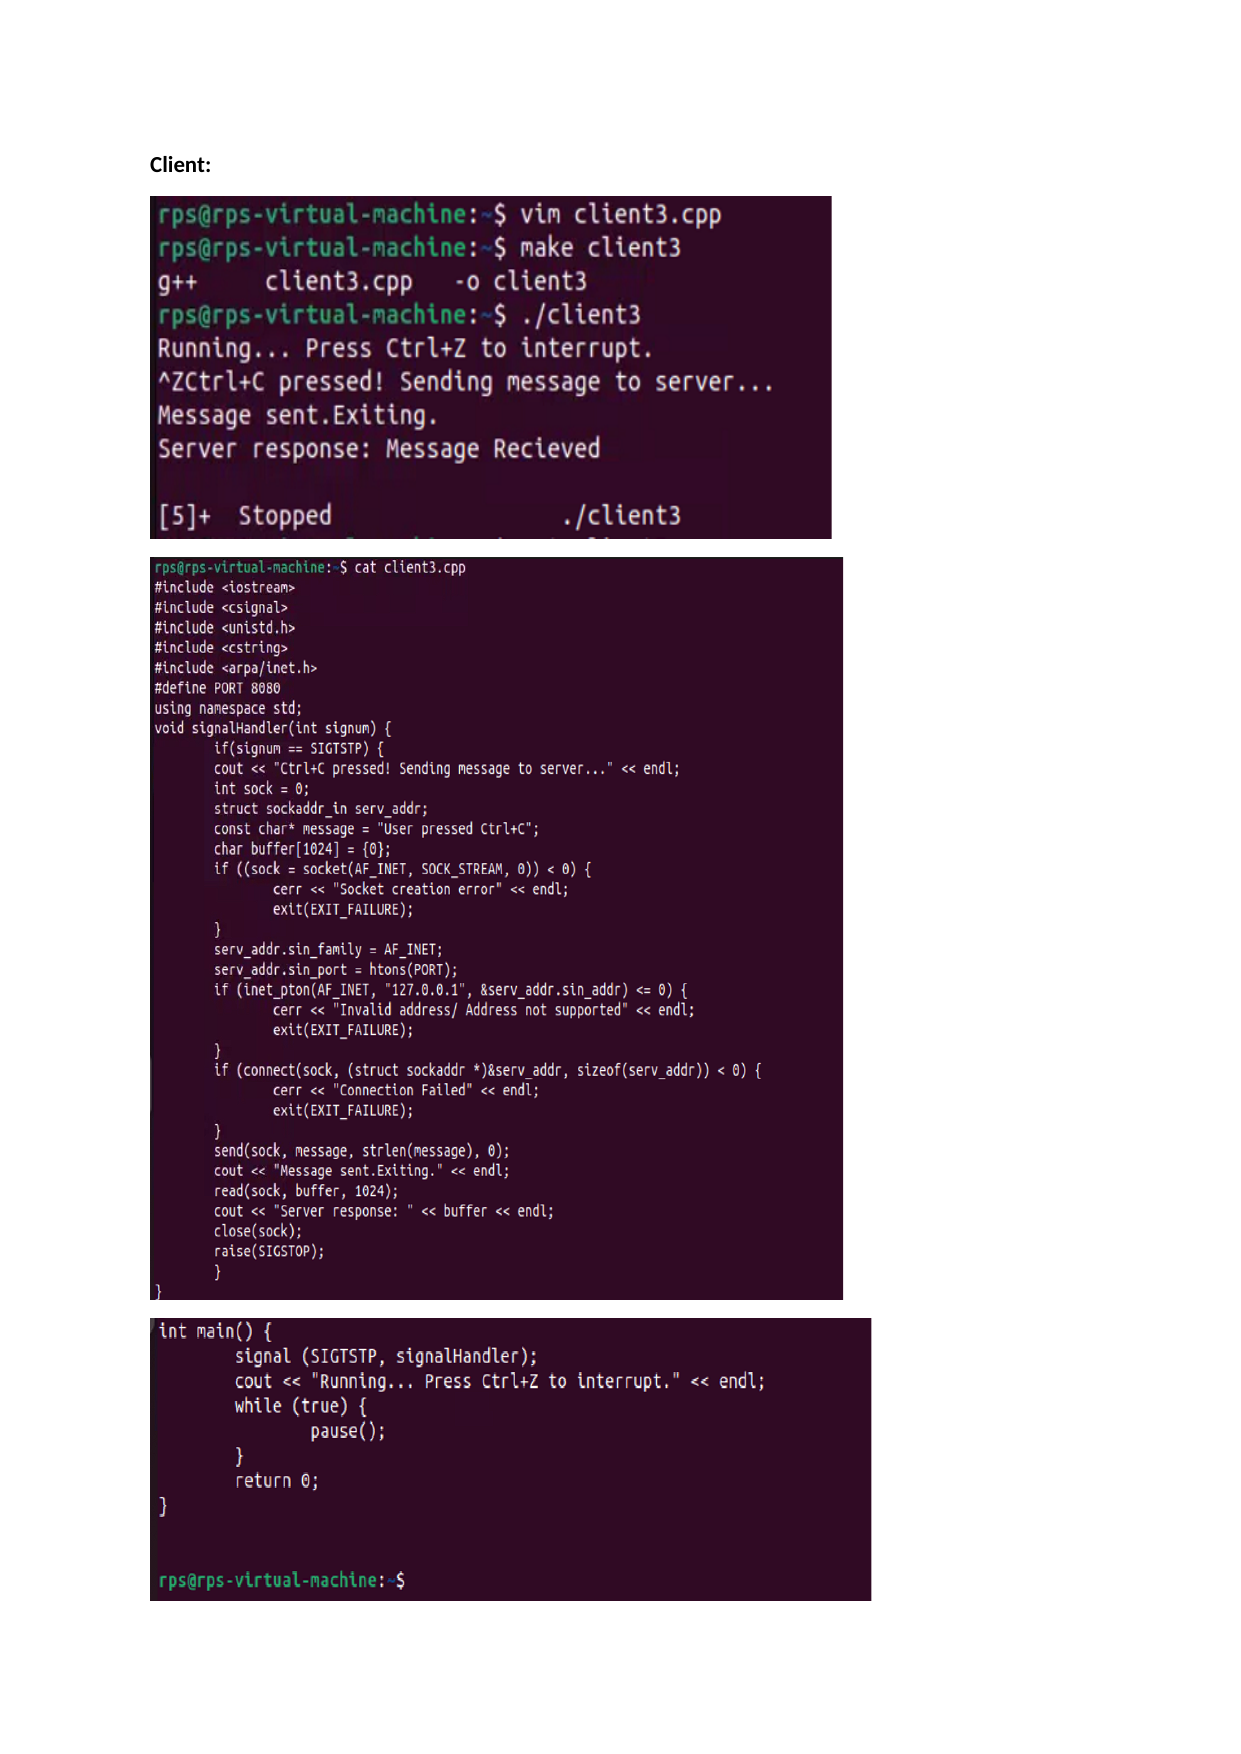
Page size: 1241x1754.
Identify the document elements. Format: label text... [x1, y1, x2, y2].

picture [150, 557, 844, 1300]
picture [150, 1318, 872, 1601]
text Client: [150, 150, 1090, 178]
picture [150, 196, 832, 539]
